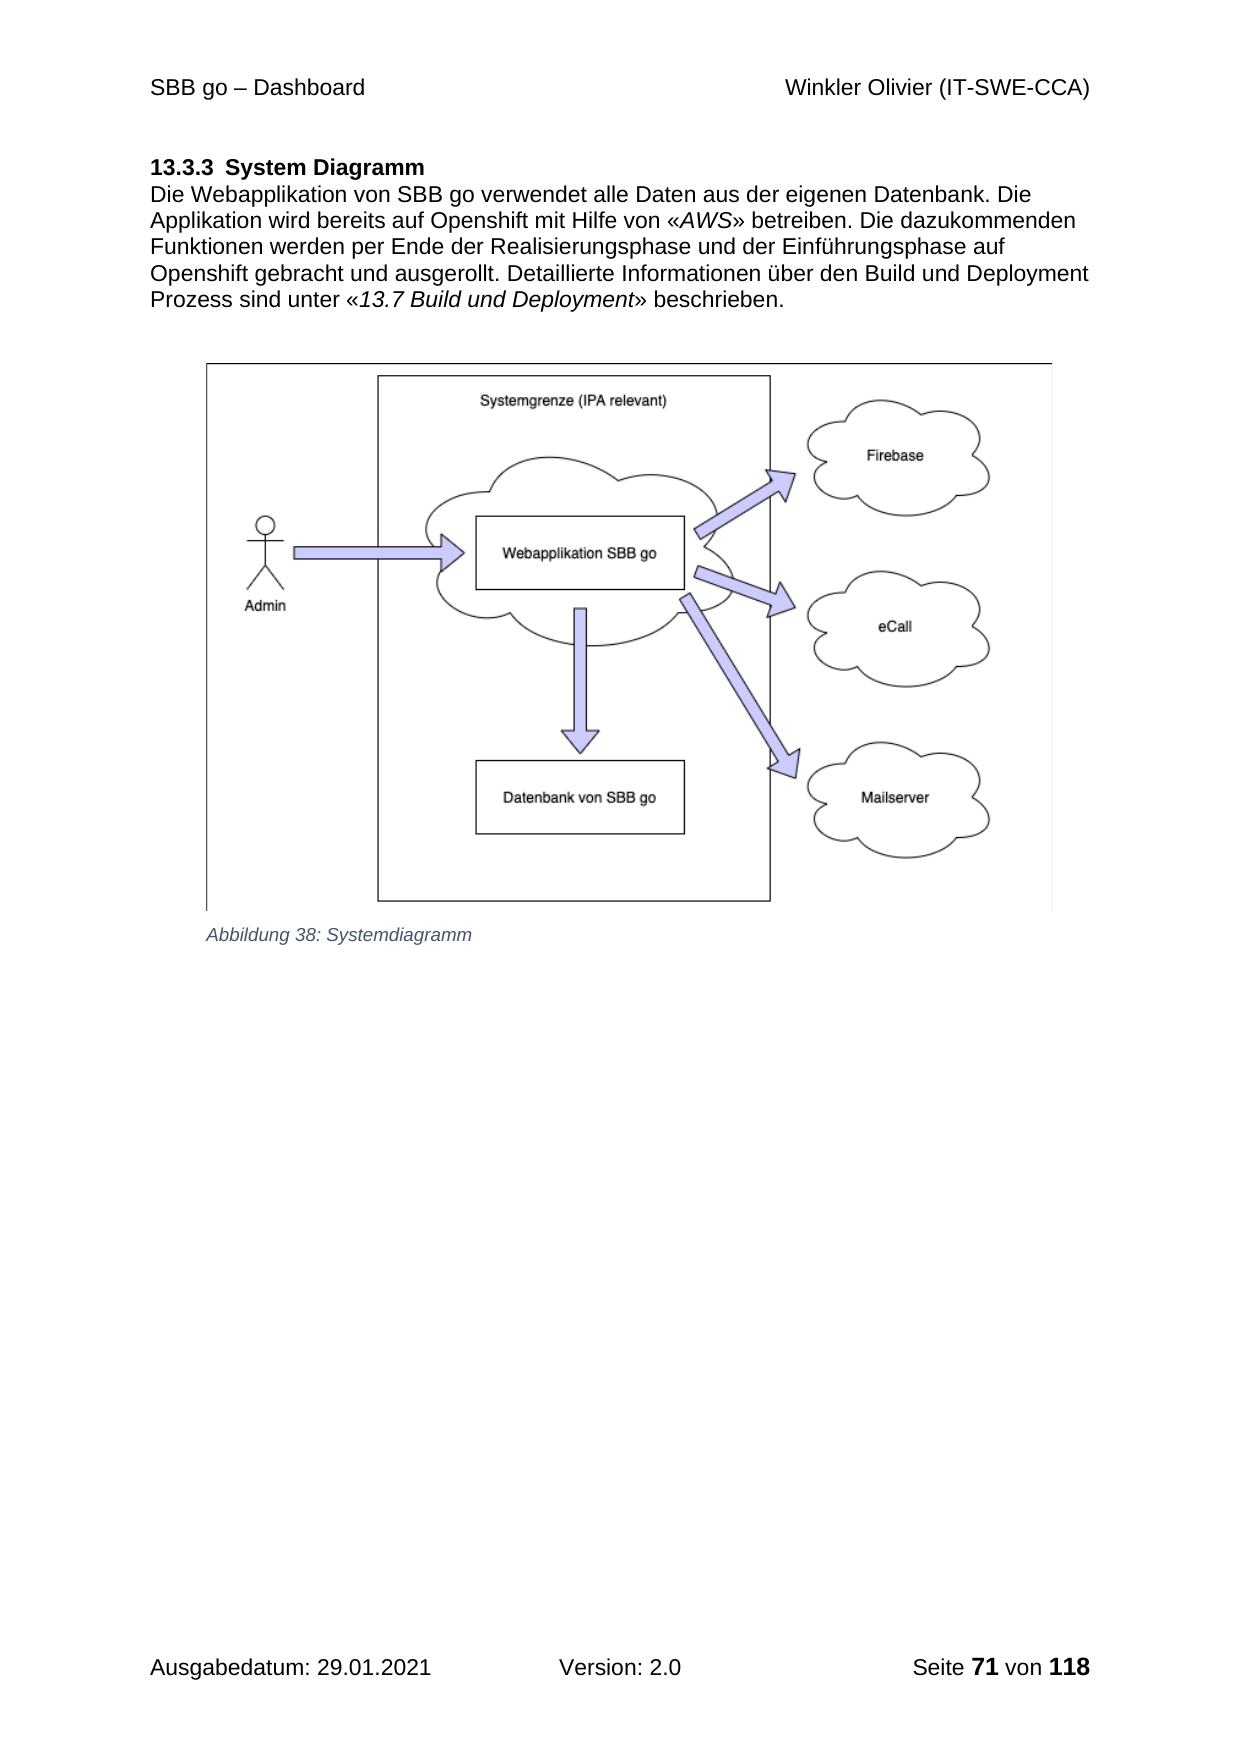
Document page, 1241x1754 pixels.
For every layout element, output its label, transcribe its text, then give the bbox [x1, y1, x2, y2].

subtitle System Diagramm [150, 154, 1090, 181]
picture [206, 363, 1052, 911]
text Die Webapplikation von SBB go verwendet alle Daten aus der eigenen Datenbank. Die Applikation wird bereits auf Openshift mit Hilfe von «AWS» betreiben. Die dazukommenden Funktionen werden per Ende der Realisierungsphase und der Einführungsphase auf Openshift gebracht und ausgerollt. Detaillierte Informationen über den Build und Deployment Prozess sind unter «13.7 Build und Deployment» beschrieben. [150, 181, 1090, 312]
